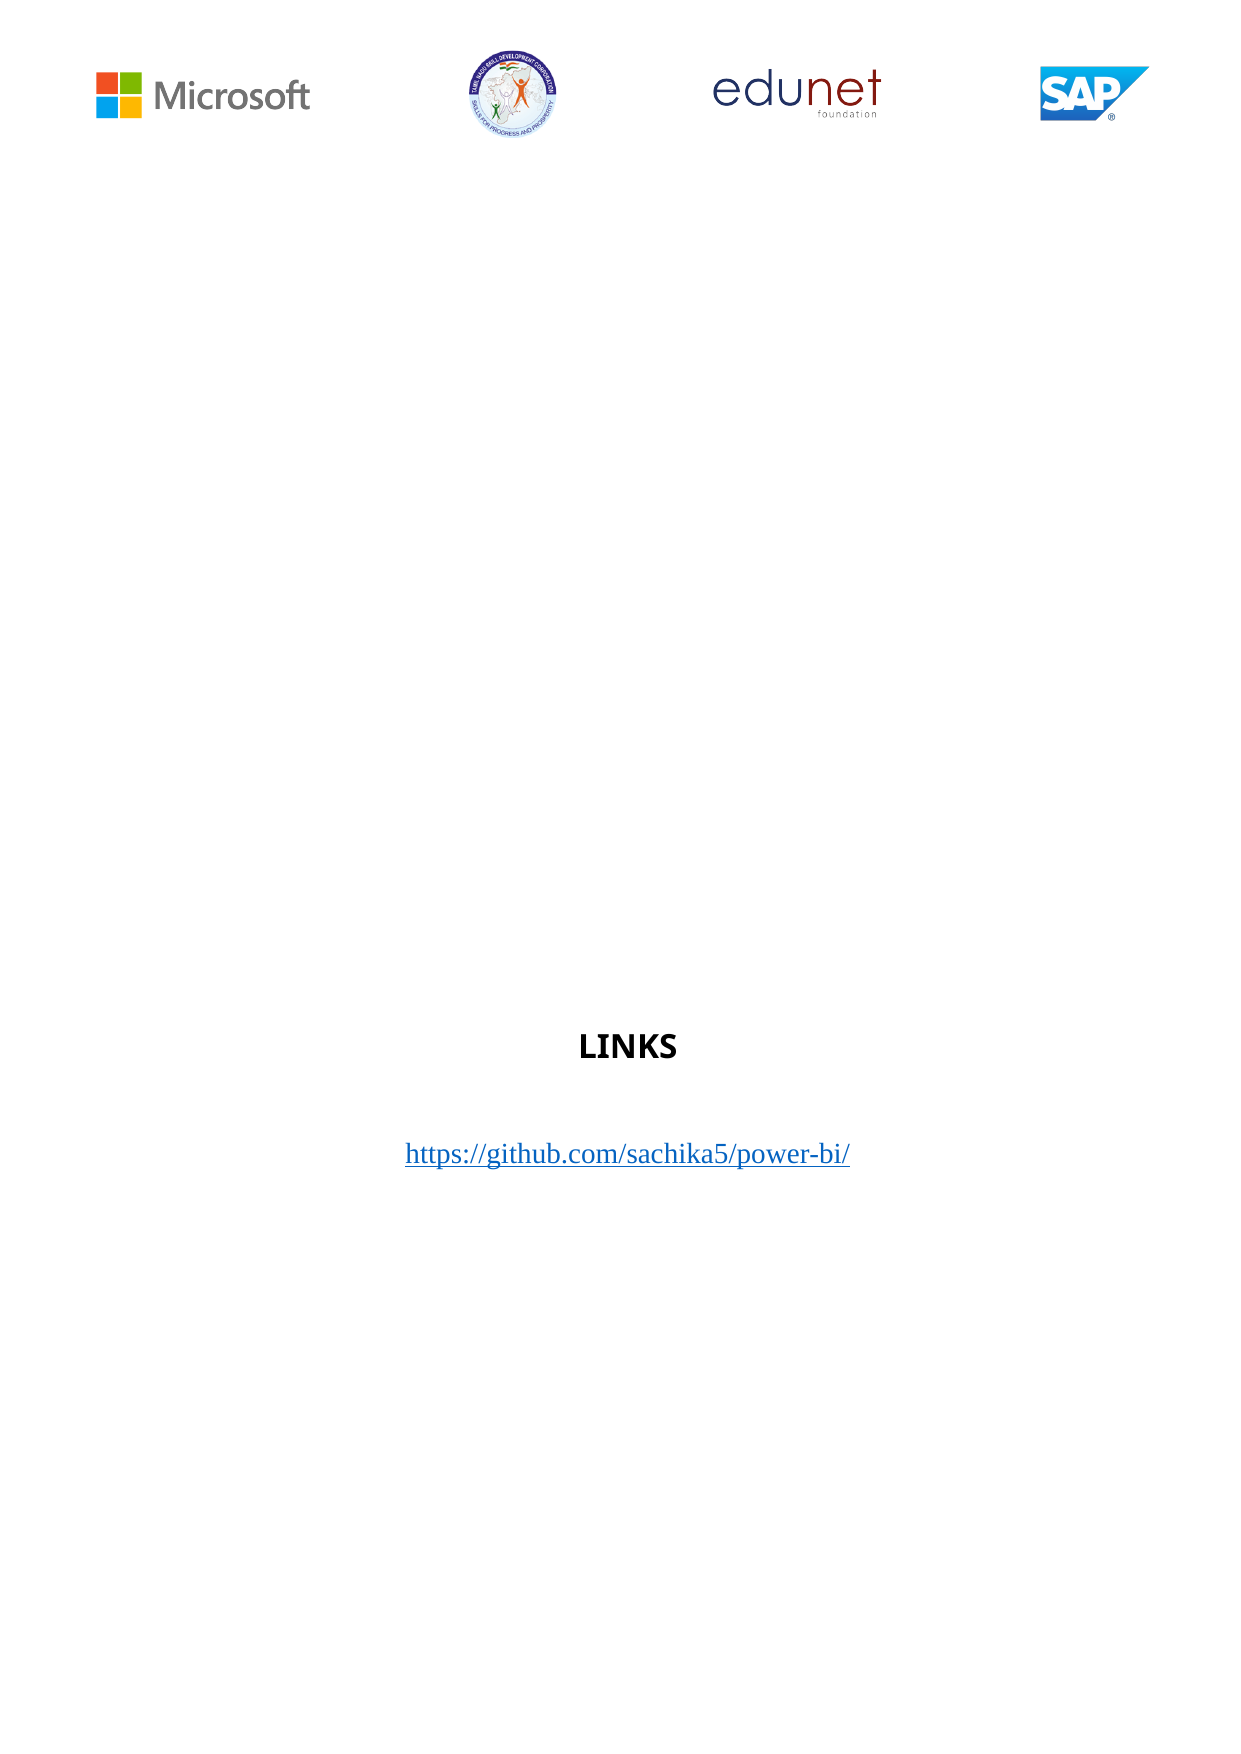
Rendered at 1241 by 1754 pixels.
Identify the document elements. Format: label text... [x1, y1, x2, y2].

picture [706, 62, 889, 124]
text https://github.com/sachika5/power-bi/ [150, 1137, 1105, 1170]
picture [466, 47, 558, 139]
text LINKS [150, 1023, 1105, 1068]
picture [91, 67, 316, 123]
picture [1039, 65, 1151, 122]
